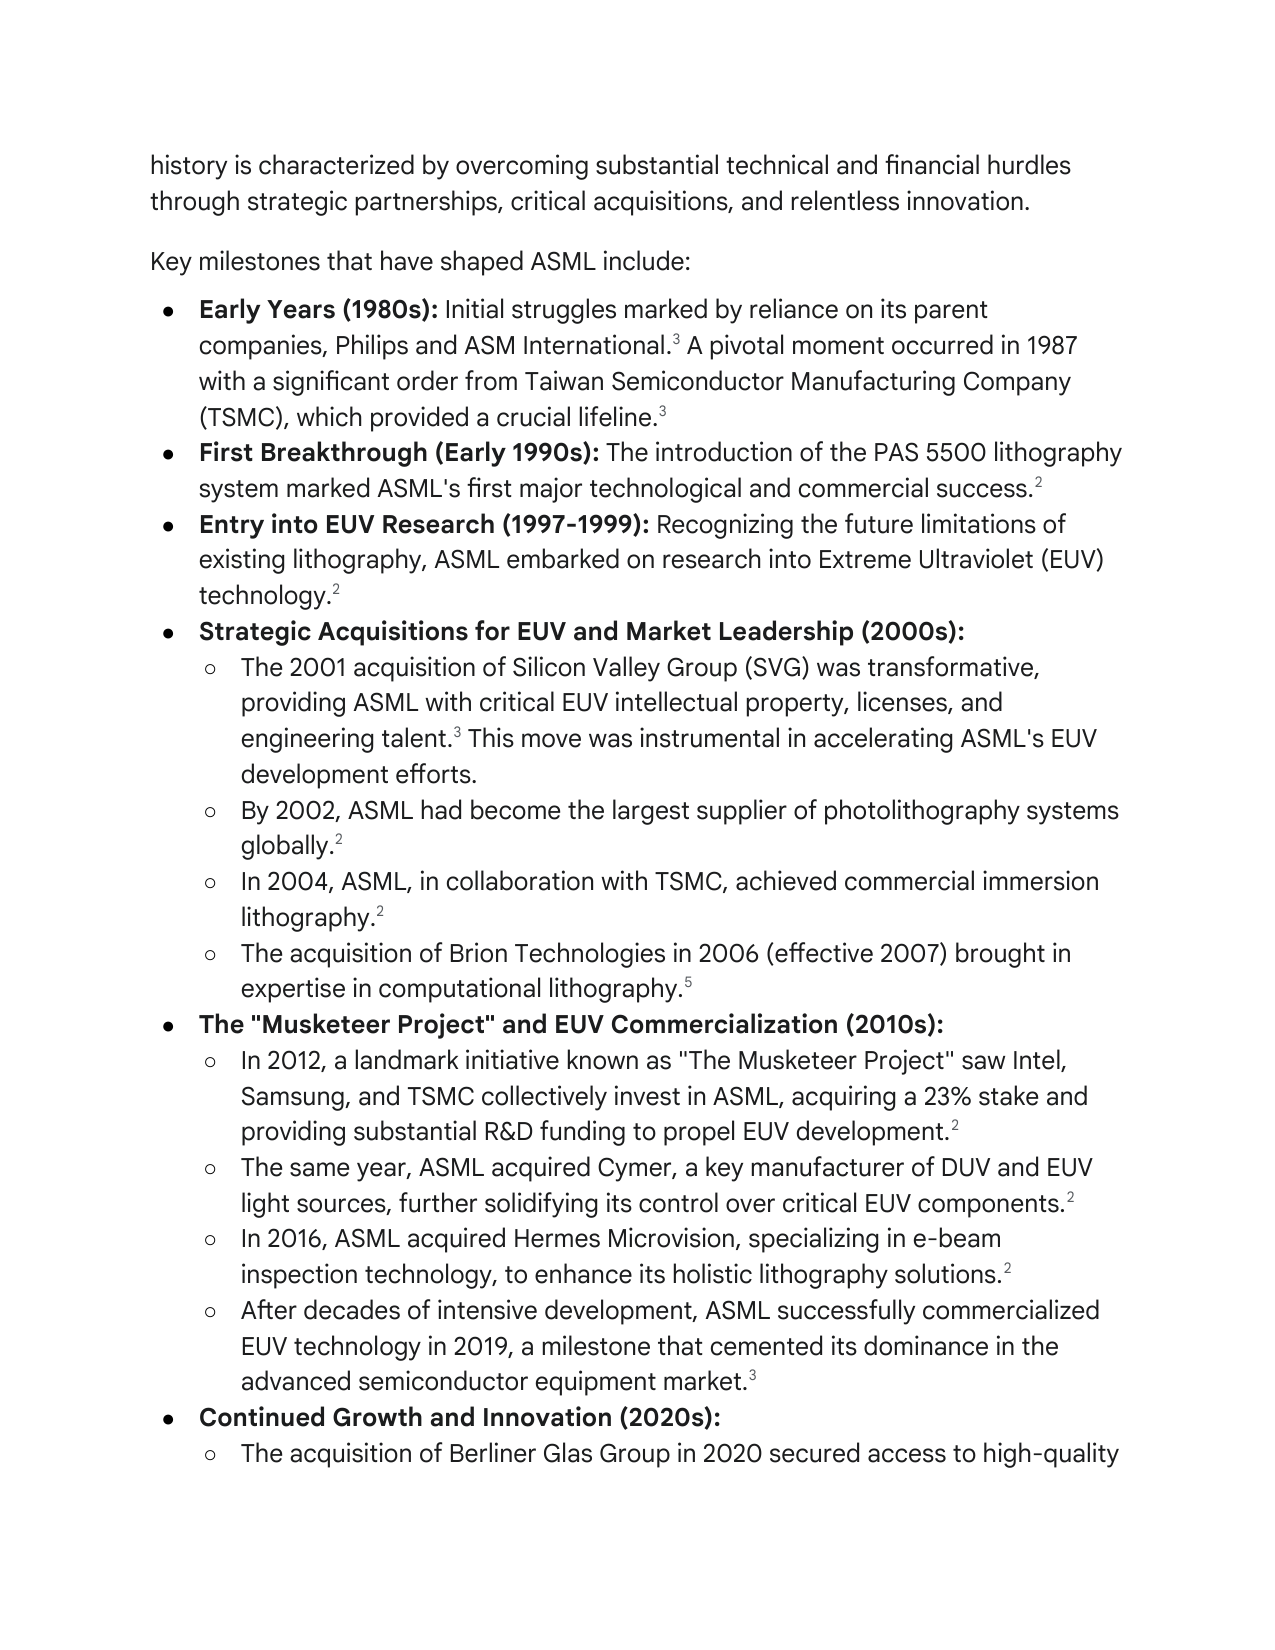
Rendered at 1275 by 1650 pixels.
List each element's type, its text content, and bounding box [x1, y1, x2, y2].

list Strategic Acquisitions for EUV and Market Leadership (2000s): [161, 616, 1125, 648]
list Continued Growth and Innovation (2020s): [161, 1402, 1125, 1434]
list In 2004, ASML, in collaboration with TSMC, achieved commercial immersion lithography.2 [203, 866, 1125, 933]
list Entry into EUV Research (1997-1999): Recognizing the future limitations of existing lithography, ASML embarked on research into Extreme Ultraviolet (EUV) technology.2 [161, 509, 1125, 612]
list The same year, ASML acquired Cymer, a key manufacturer of DUV and EUV light sources, further solidifying its control over critical EUV components.2 [203, 1152, 1125, 1219]
list After decades of intensive development, ASML successfully commercialized EUV technology in 2019, a milestone that cemented its dominance in the advanced semiconductor equipment market.3 [203, 1295, 1125, 1398]
list The "Musketeer Project" and EUV Commercialization (2010s): [161, 1009, 1125, 1041]
list In 2012, a landmark initiative known as "The Musketeer Project" saw Intel, Samsung, and TSMC collectively invest in ASML, acquiring a 23% stake and providing substantial R&D funding to propel EUV development.2 [203, 1045, 1125, 1148]
list Early Years (1980s): Initial struggles marked by reliance on its parent companies, Philips and ASM International.3 A pivotal moment occurred in 1987 with a significant order from Taiwan Semiconductor Manufacturing Company (TSMC), which provided a crucial lifeline.3 [161, 295, 1125, 433]
list In 2016, ASML acquired Hermes Microvision, specializing in e-beam inspection technology, to enhance its holistic lithography solutions.2 [203, 1224, 1125, 1291]
text Key milestones that have shaped ASML include: [150, 246, 1125, 278]
list The 2001 acquisition of Silicon Valley Group (SVG) was transformative, providing ASML with critical EUV intellectual property, licenses, and engineering talent.3 This move was instrumental in accelerating ASML's EUV development efforts. [203, 652, 1125, 791]
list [203, 1438, 1125, 1469]
list The acquisition of Brion Technologies in 2006 (effective 2007) brought in expertise in computational lithography.5 [203, 938, 1125, 1005]
list By 2002, ASML had become the largest supplier of photolithography systems globally.2 [203, 795, 1125, 862]
list First Breakthrough (Early 1990s): The introduction of the PAS 5500 lithography system marked ASML's first major technological and commercial success.2 [161, 438, 1125, 505]
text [150, 150, 1125, 217]
